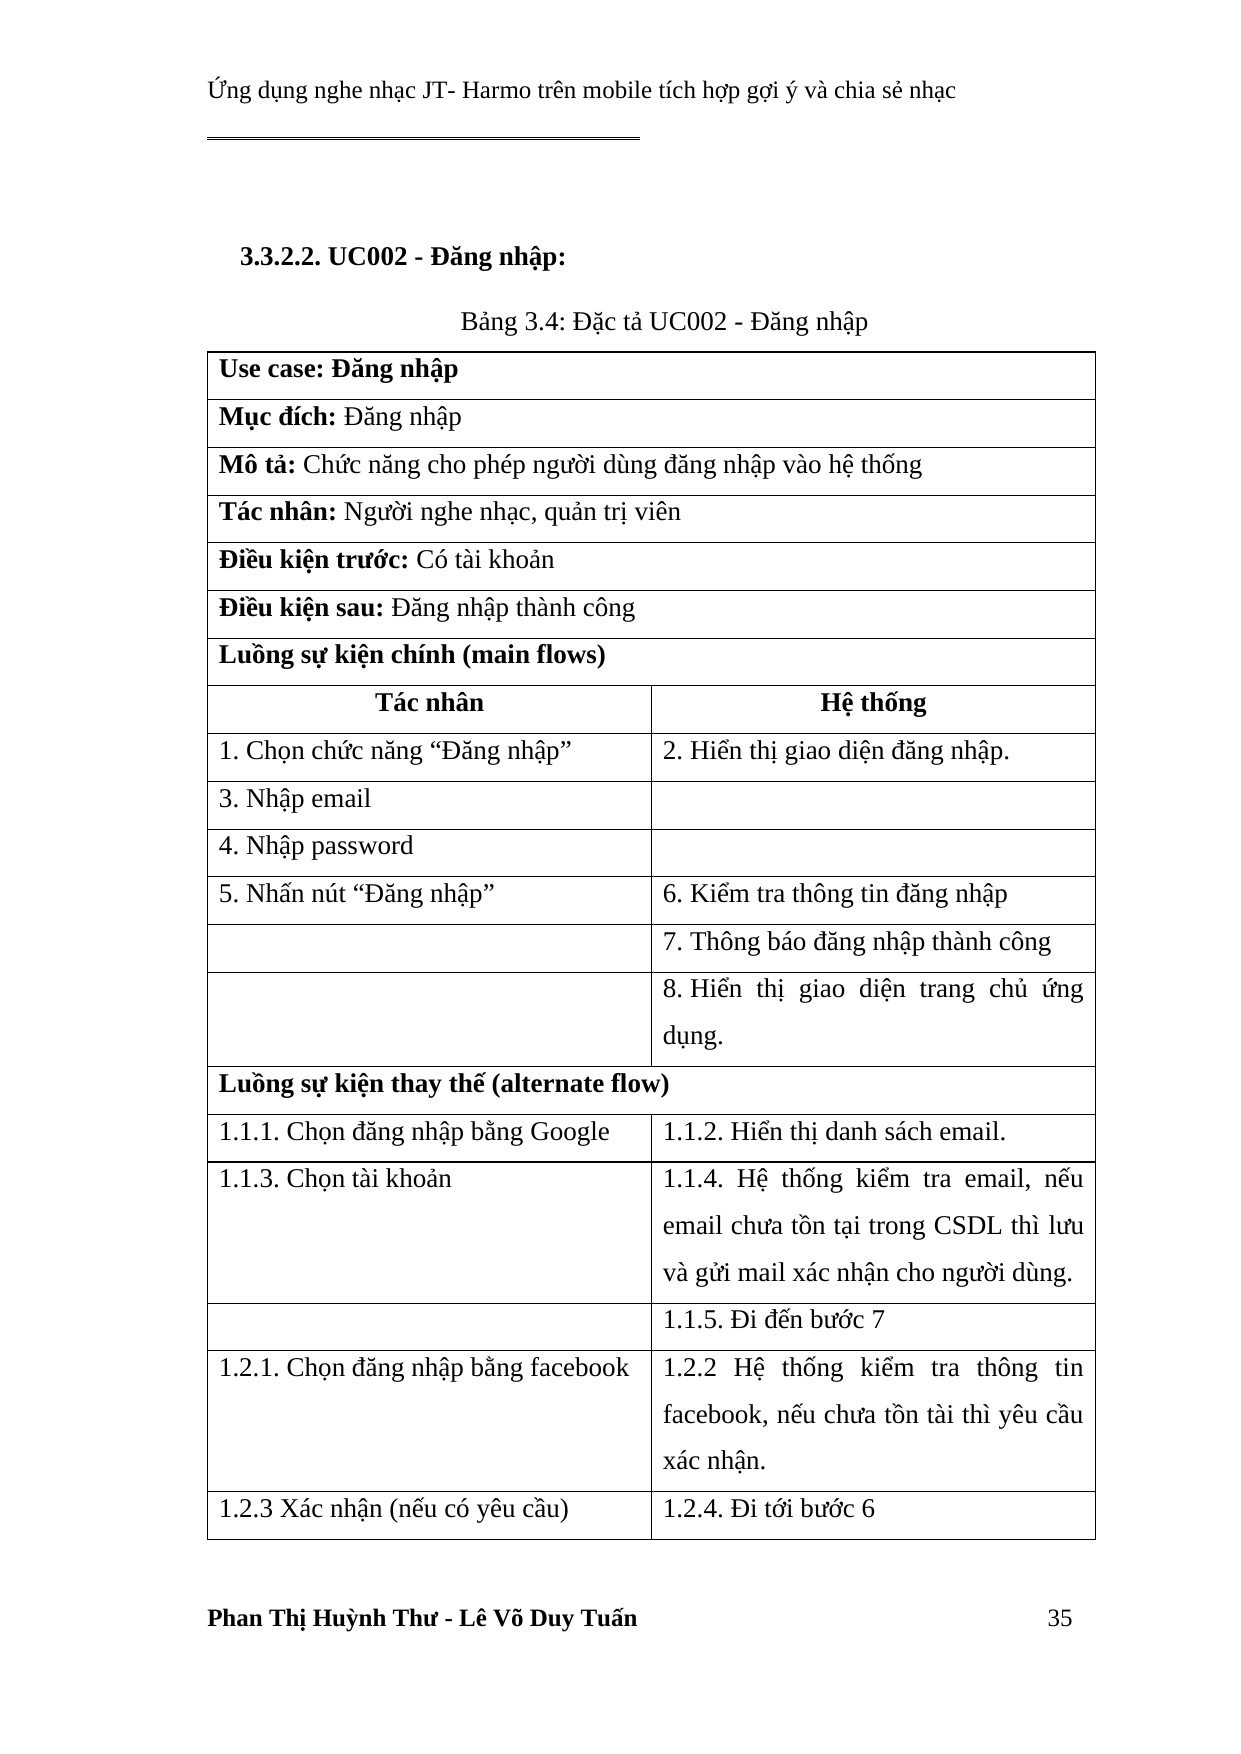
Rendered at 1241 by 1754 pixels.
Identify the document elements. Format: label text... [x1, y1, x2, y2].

table_cell 1.1.5. Đi đến bước 7 [652, 1304, 1095, 1350]
table_cell Nhập email [208, 782, 651, 828]
table_cell Điều kiện trước: Có tài khoản [208, 543, 1095, 590]
table_cell 1.1.1. Chọn đăng nhập bằng Google [208, 1115, 651, 1161]
table_cell Tác nhân [208, 686, 651, 733]
table_cell 1.1.3. Chọn tài khoản [208, 1163, 651, 1302]
table_cell Điều kiện sau: Đăng nhập thành công [208, 591, 1095, 638]
table_cell Hiển thị giao diện trang chủ ứng dụng. [652, 973, 1095, 1066]
table_cell Mục đích: Đăng nhập [208, 400, 1095, 447]
table_cell Luồng sự kiện chính (main flows) [208, 639, 1095, 685]
table_cell [208, 925, 651, 972]
table_cell Luồng sự kiện thay thế (alternate flow) [208, 1067, 1095, 1114]
table_cell Thông báo đăng nhập thành công [652, 925, 1095, 972]
table_cell Chọn chức năng “Đăng nhập” [208, 734, 651, 781]
table_cell Tác nhân: Người nghe nhạc, quản trị viên [208, 496, 1095, 542]
table_cell [208, 973, 651, 1066]
table_cell [652, 782, 1095, 828]
table_cell Nhập password [208, 830, 651, 876]
table_cell 1.1.4. Hệ thống kiểm tra email, nếu email chưa tồn tại trong CSDL thì lưu và gửi mail xác nhận cho người dùng. [652, 1163, 1095, 1302]
table_cell Kiểm tra thông tin đăng nhập [652, 877, 1095, 924]
table_cell 1.2.4. Đi tới bước 6 [652, 1492, 1095, 1539]
table_cell [652, 830, 1095, 876]
table_cell [208, 1304, 651, 1350]
table_cell 1.2.1. Chọn đăng nhập bằng facebook [208, 1351, 651, 1491]
text Bảng 3.4: Đặc tả UC002 - Đăng nhập [207, 305, 1122, 336]
table_cell Mô tả: Chức năng cho phép người dùng đăng nhập vào hệ thống [208, 448, 1095, 494]
table_cell Hiển thị giao diện đăng nhập. [652, 734, 1095, 781]
table_cell Nhấn nút “Đăng nhập” [208, 877, 651, 924]
table_cell 1.1.2. Hiển thị danh sách email. [652, 1115, 1095, 1161]
subtitle 3.3.2.2. UC002 - Đăng nhập: [207, 240, 1122, 271]
table_header Use case: Đăng nhập [208, 353, 1095, 399]
table_cell 1.2.3 Xác nhận (nếu có yêu cầu) [208, 1492, 651, 1539]
table_cell Hệ thống [652, 686, 1095, 733]
table_cell 1.2.2 Hệ thống kiểm tra thông tin facebook, nếu chưa tồn tài thì yêu cầu xác nhận. [652, 1351, 1095, 1491]
